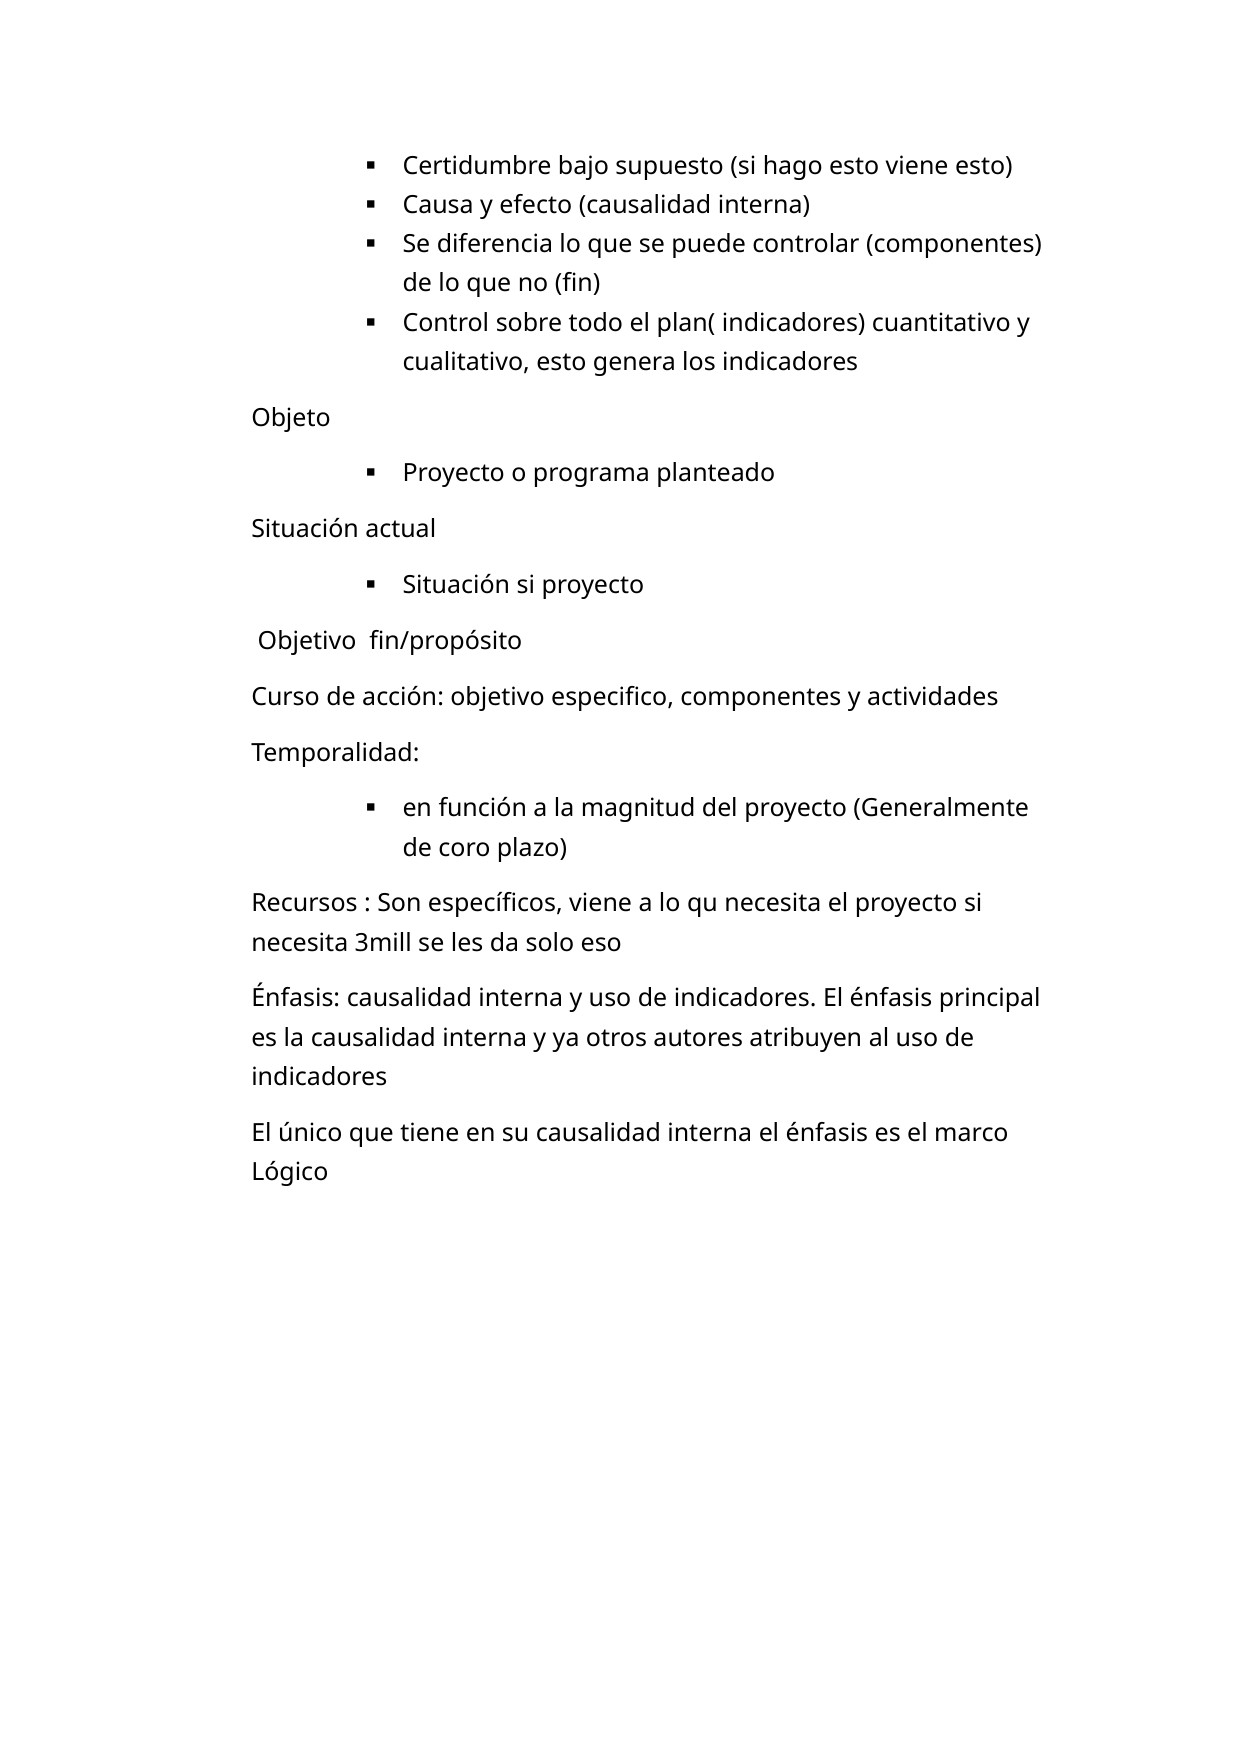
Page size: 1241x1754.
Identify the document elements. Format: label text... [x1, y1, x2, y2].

list Se diferencia lo que se puede controlar (componentes) de lo que no (fin) [365, 226, 1063, 299]
list Proyecto o programa planteado [365, 455, 1063, 489]
text Situación actual [251, 511, 1063, 545]
text El único que tiene en su causalidad interna el énfasis es el marco Lógico [251, 1114, 1063, 1187]
text Recursos : Son específicos, viene a lo qu necesita el proyecto si necesita 3mill se les da solo eso [251, 885, 1063, 958]
text Curso de acción: objetivo especifico, componentes y actividades [251, 678, 1063, 712]
text Temporalidad: [251, 734, 1063, 768]
text Objeto [251, 399, 1063, 433]
text Objetivo fin/propósito [251, 623, 1063, 657]
list Situación si proyecto [365, 567, 1063, 601]
list Control sobre todo el plan( indicadores) cuantitativo y cualitativo, esto genera los indicadores [365, 304, 1063, 377]
list Certidumbre bajo supuesto (si hago esto viene esto) [365, 148, 1063, 182]
list en función a la magnitud del proyecto (Generalmente de coro plazo) [365, 790, 1063, 863]
text Énfasis: causalidad interna y uso de indicadores. El énfasis principal es la causalidad interna y ya otros autores atribuyen al uso de indicadores [251, 980, 1063, 1092]
list Causa y efecto (causalidad interna) [365, 187, 1063, 221]
